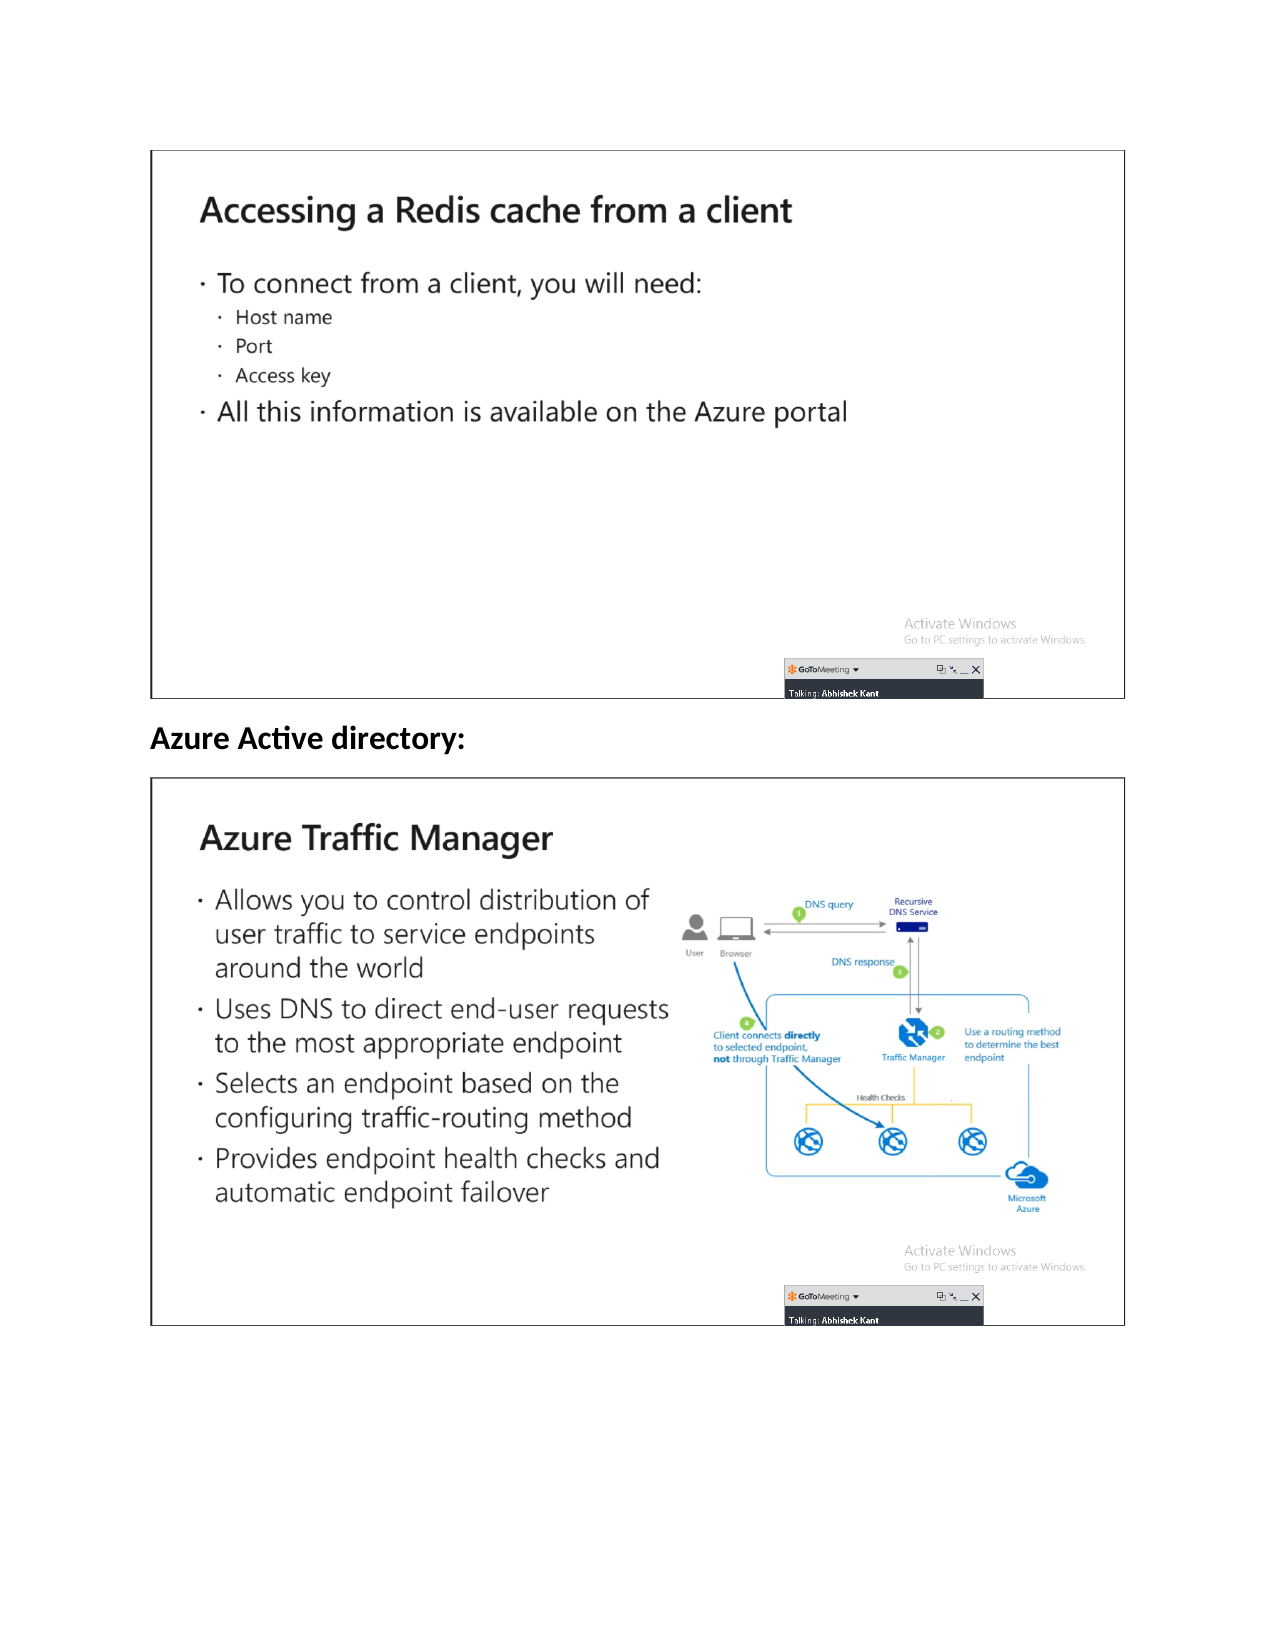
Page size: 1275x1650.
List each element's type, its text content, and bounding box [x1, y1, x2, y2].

picture [150, 150, 1125, 699]
picture [150, 777, 1125, 1326]
text Azure Active directory: [150, 717, 1125, 758]
